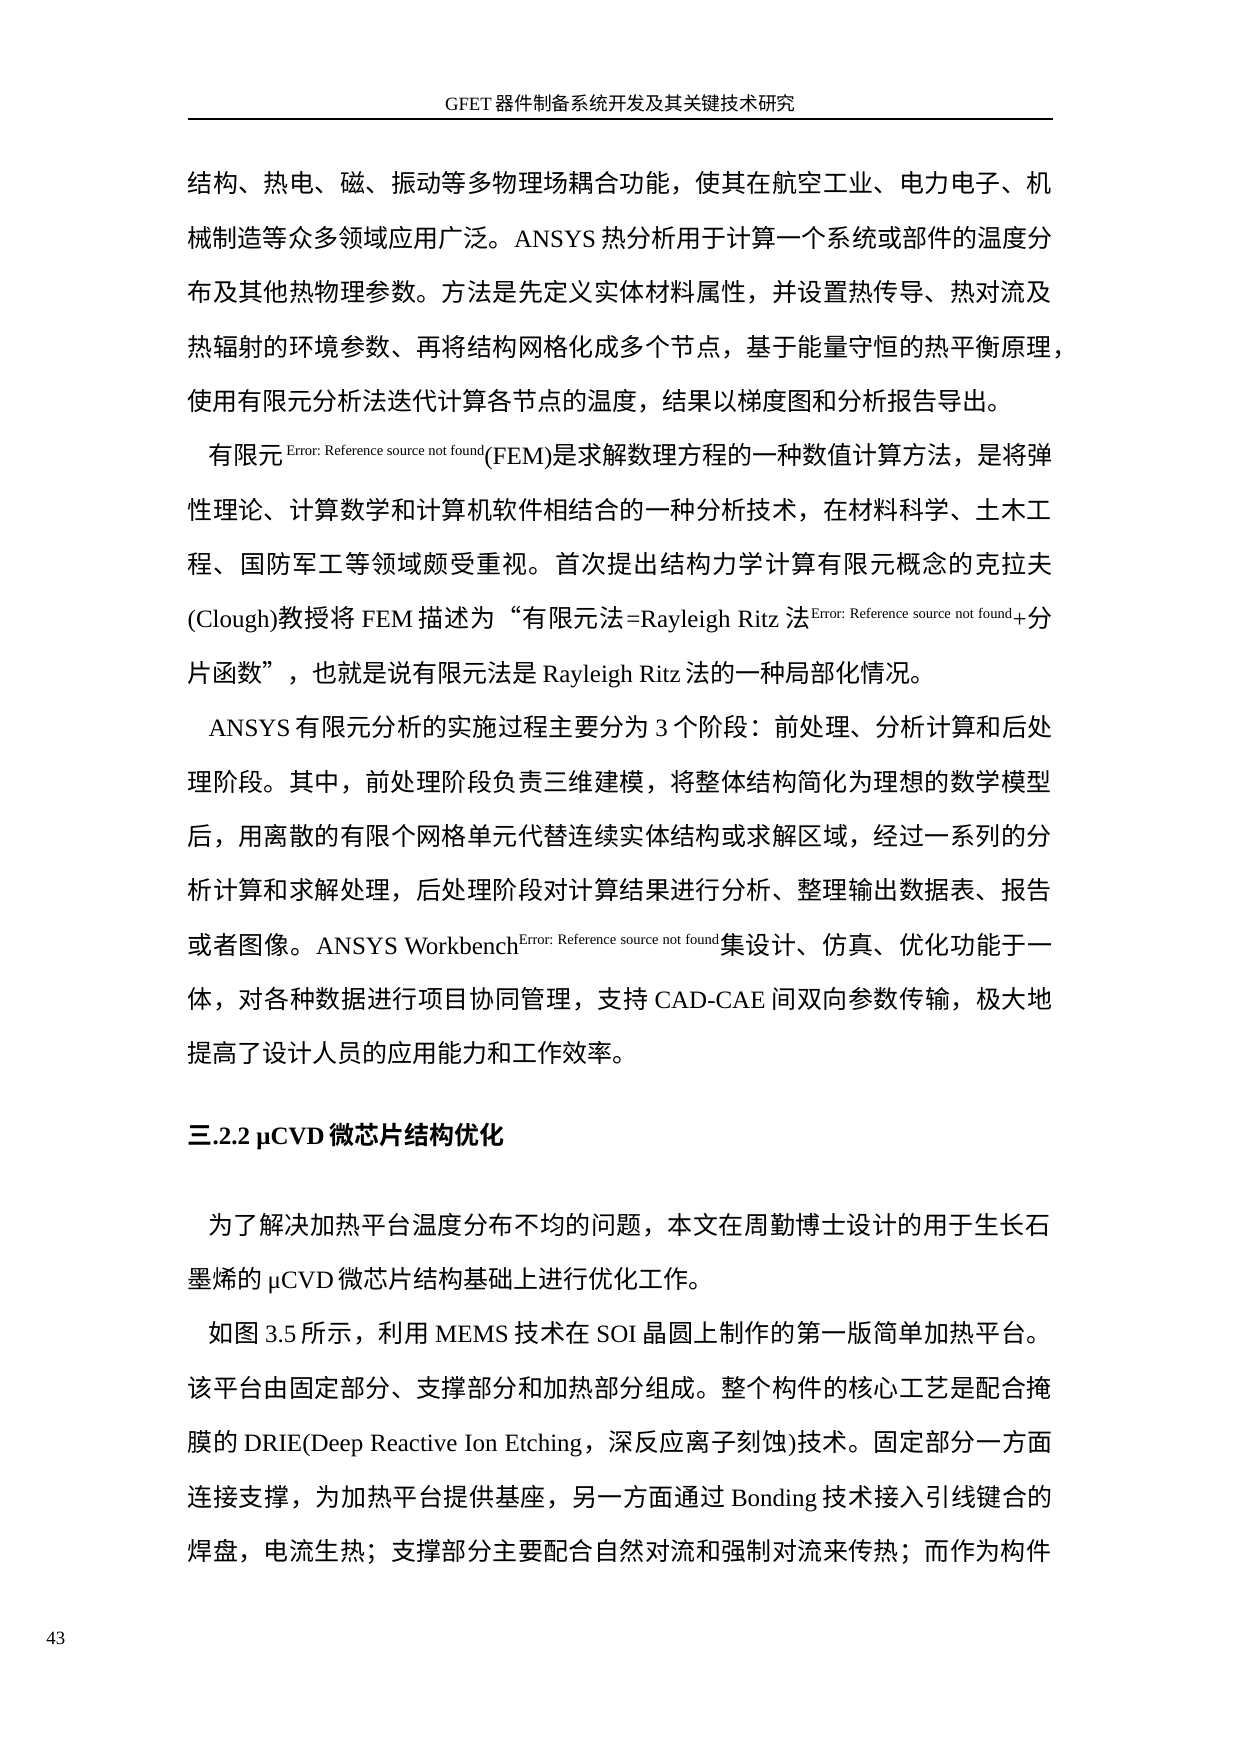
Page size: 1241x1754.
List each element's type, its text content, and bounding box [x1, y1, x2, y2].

text 为了解决加热平台温度分布不均的问题，本文在周勤博士设计的用于生长石墨烯的μCVD微芯片结构基础上进行优化工作。 [187, 1205, 1053, 1296]
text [187, 164, 1053, 418]
subtitle μCVD微芯片结构优化 [187, 1115, 1053, 1152]
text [187, 1314, 1053, 1568]
